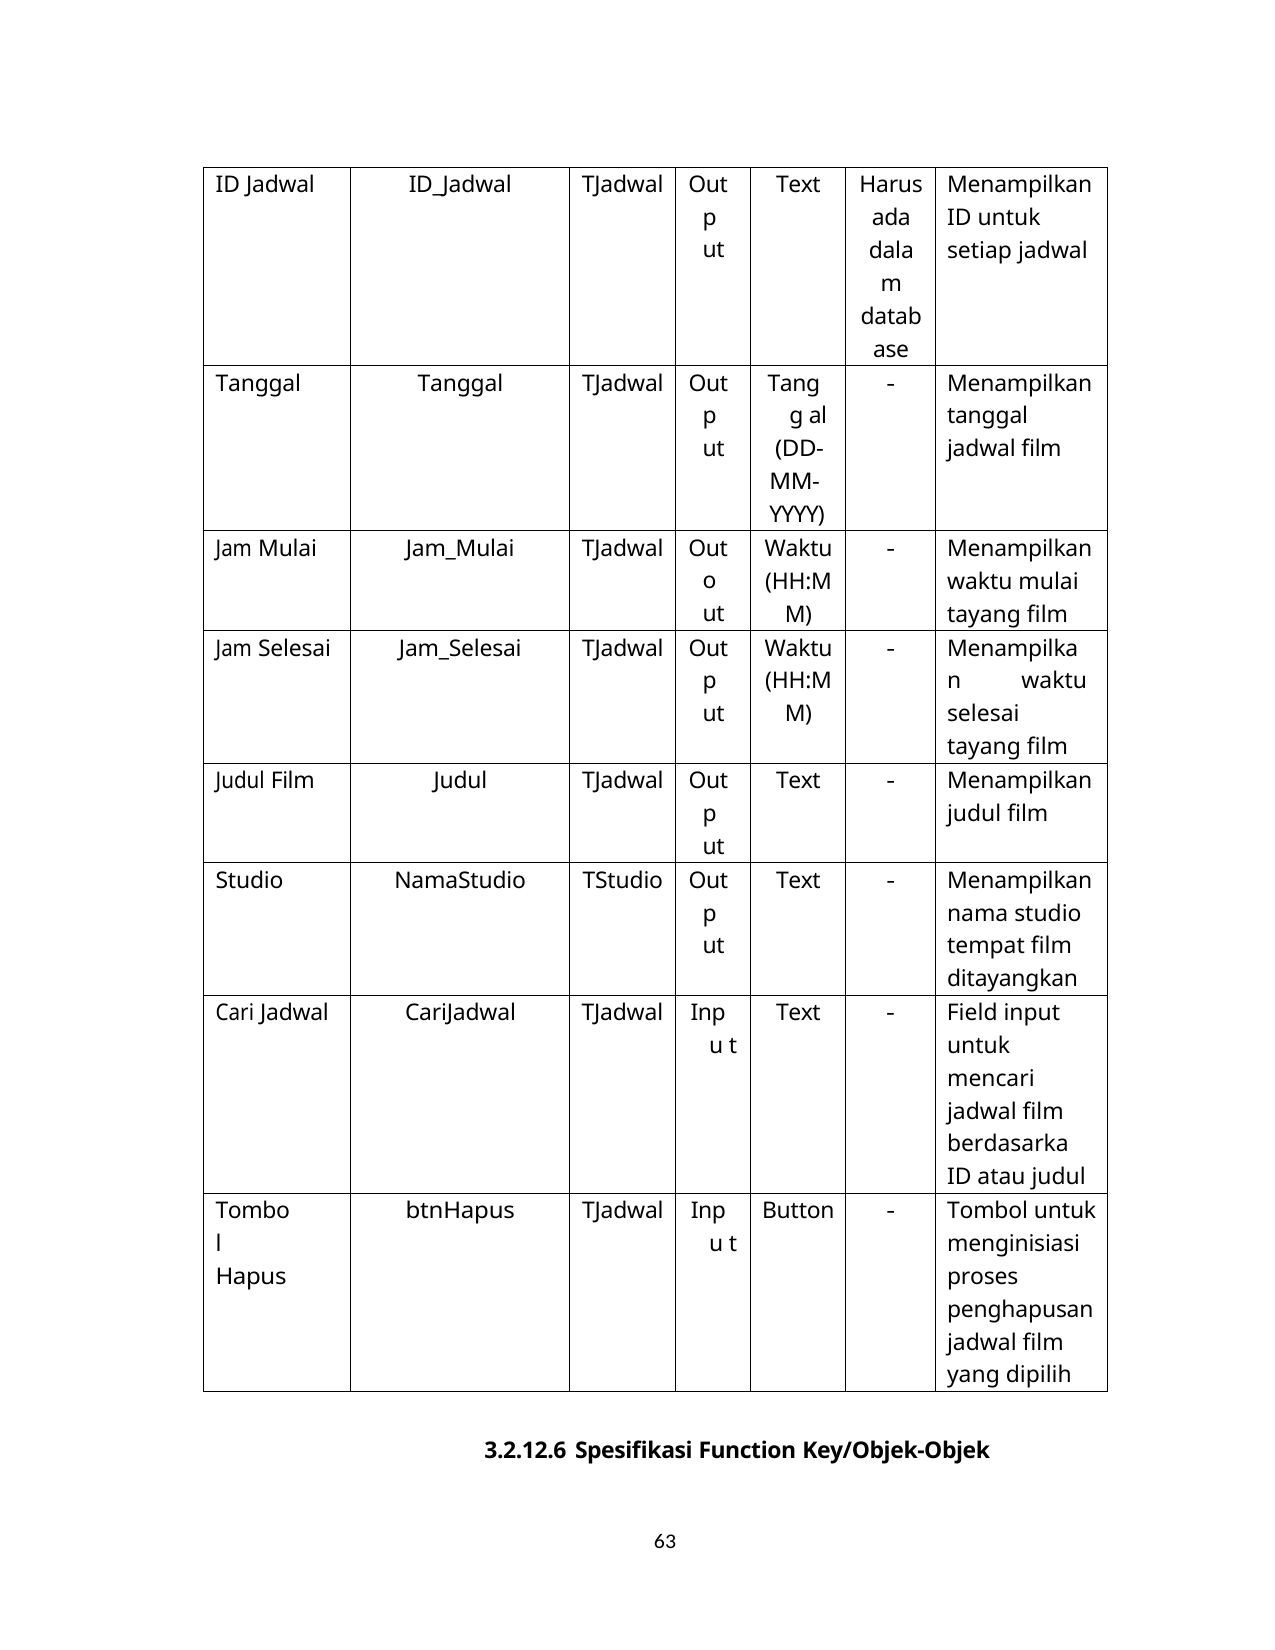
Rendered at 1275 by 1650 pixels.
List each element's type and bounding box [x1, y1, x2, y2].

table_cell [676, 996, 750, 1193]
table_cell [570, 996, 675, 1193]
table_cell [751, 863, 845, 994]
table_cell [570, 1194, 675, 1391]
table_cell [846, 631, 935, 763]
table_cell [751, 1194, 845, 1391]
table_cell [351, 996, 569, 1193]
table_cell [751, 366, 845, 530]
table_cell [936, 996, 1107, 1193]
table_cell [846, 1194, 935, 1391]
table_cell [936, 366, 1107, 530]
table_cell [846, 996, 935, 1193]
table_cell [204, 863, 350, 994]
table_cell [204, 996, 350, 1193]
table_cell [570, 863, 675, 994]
subtitle [484, 1434, 1019, 1466]
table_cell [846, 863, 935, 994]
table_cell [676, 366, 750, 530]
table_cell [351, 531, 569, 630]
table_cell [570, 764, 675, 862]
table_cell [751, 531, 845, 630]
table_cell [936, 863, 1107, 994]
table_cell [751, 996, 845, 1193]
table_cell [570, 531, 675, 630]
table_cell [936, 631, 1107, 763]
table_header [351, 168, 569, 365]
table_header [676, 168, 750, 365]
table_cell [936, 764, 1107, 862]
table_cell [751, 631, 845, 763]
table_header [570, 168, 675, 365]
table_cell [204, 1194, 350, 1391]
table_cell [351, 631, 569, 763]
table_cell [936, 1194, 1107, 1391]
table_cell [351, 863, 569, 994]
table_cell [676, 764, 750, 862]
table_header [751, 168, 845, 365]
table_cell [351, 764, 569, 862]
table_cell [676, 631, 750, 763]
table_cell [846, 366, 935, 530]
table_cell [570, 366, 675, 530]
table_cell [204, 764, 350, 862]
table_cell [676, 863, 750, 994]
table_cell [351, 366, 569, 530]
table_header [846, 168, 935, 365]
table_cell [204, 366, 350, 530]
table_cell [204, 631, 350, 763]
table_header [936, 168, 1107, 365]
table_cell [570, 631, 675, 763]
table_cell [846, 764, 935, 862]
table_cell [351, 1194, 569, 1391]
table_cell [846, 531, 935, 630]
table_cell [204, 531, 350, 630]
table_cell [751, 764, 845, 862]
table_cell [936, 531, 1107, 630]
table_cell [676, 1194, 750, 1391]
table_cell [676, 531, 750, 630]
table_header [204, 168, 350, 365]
